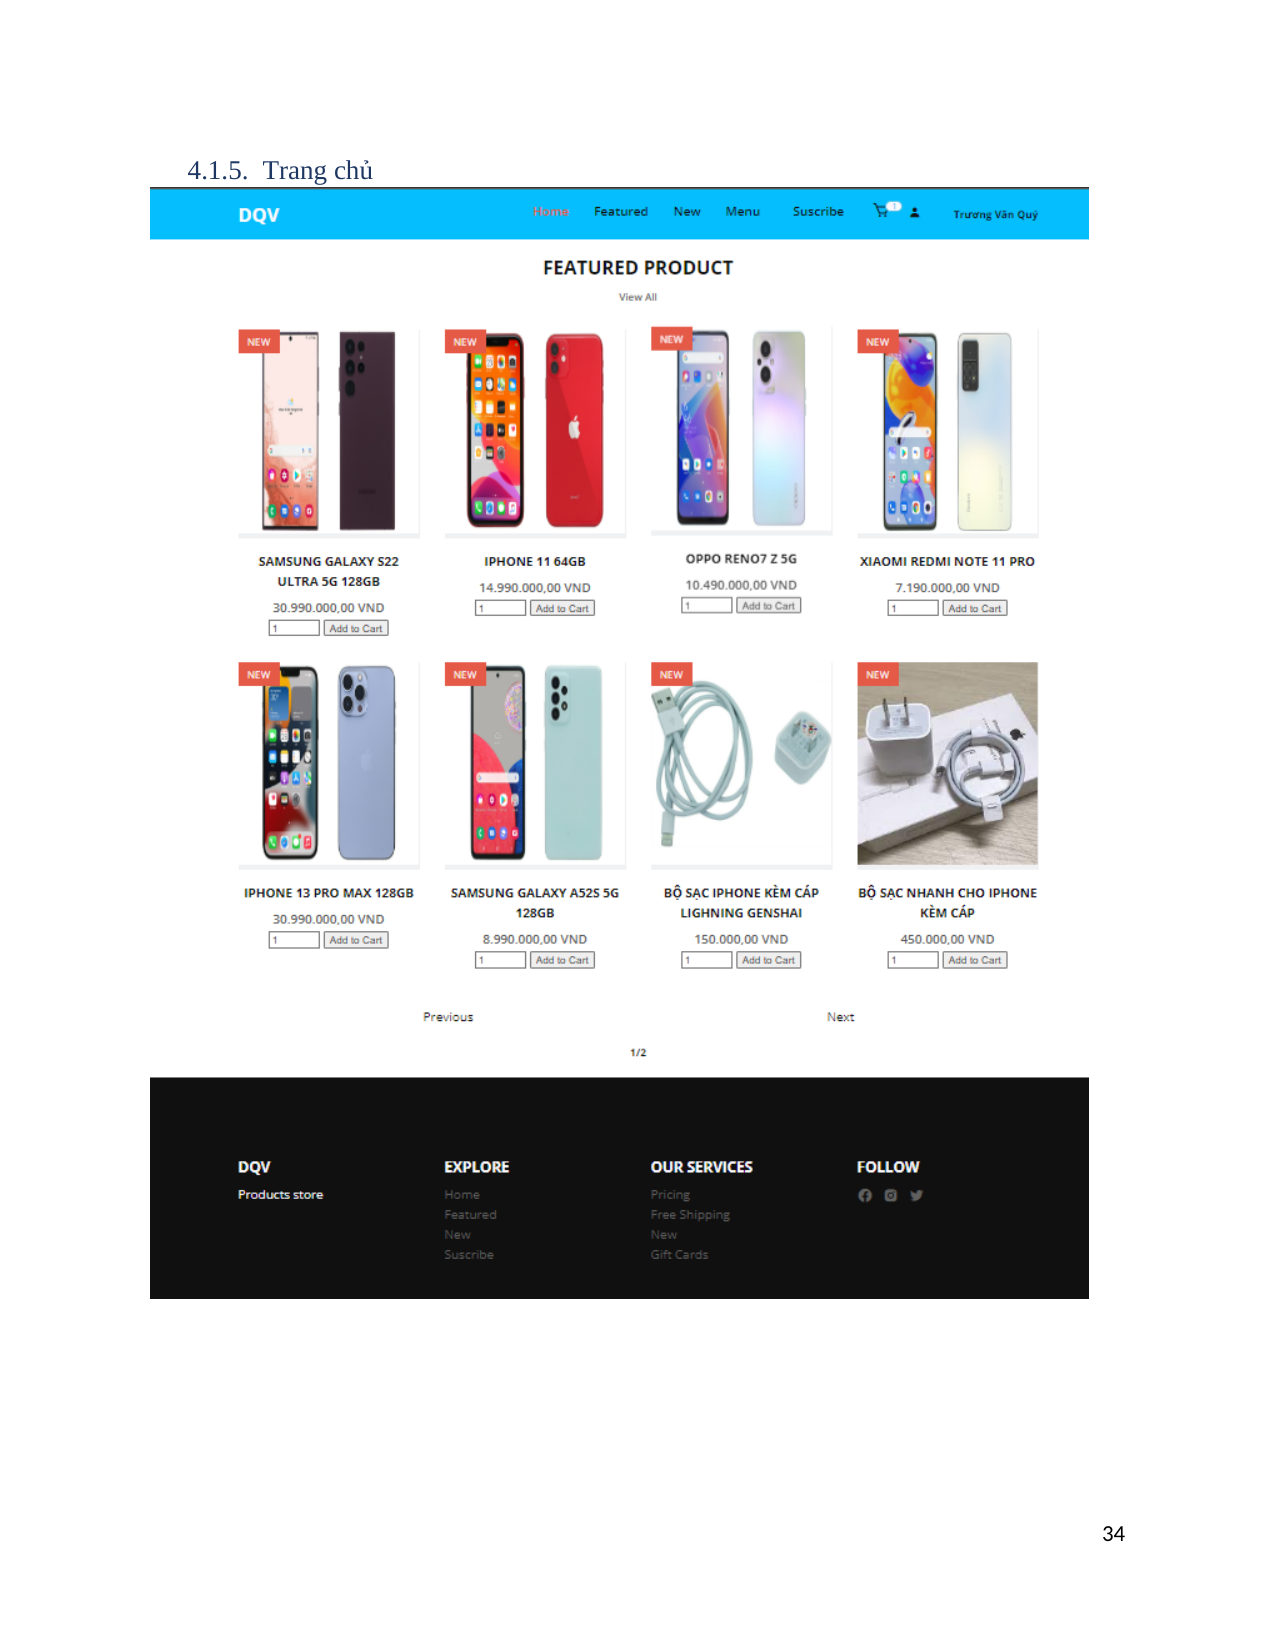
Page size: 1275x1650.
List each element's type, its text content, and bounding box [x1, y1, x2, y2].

picture [539, 208, 568, 215]
picture [268, 209, 279, 221]
picture [150, 240, 1089, 1299]
picture [240, 209, 266, 224]
picture [886, 201, 902, 212]
subtitle Trang chủ [187, 154, 1125, 185]
